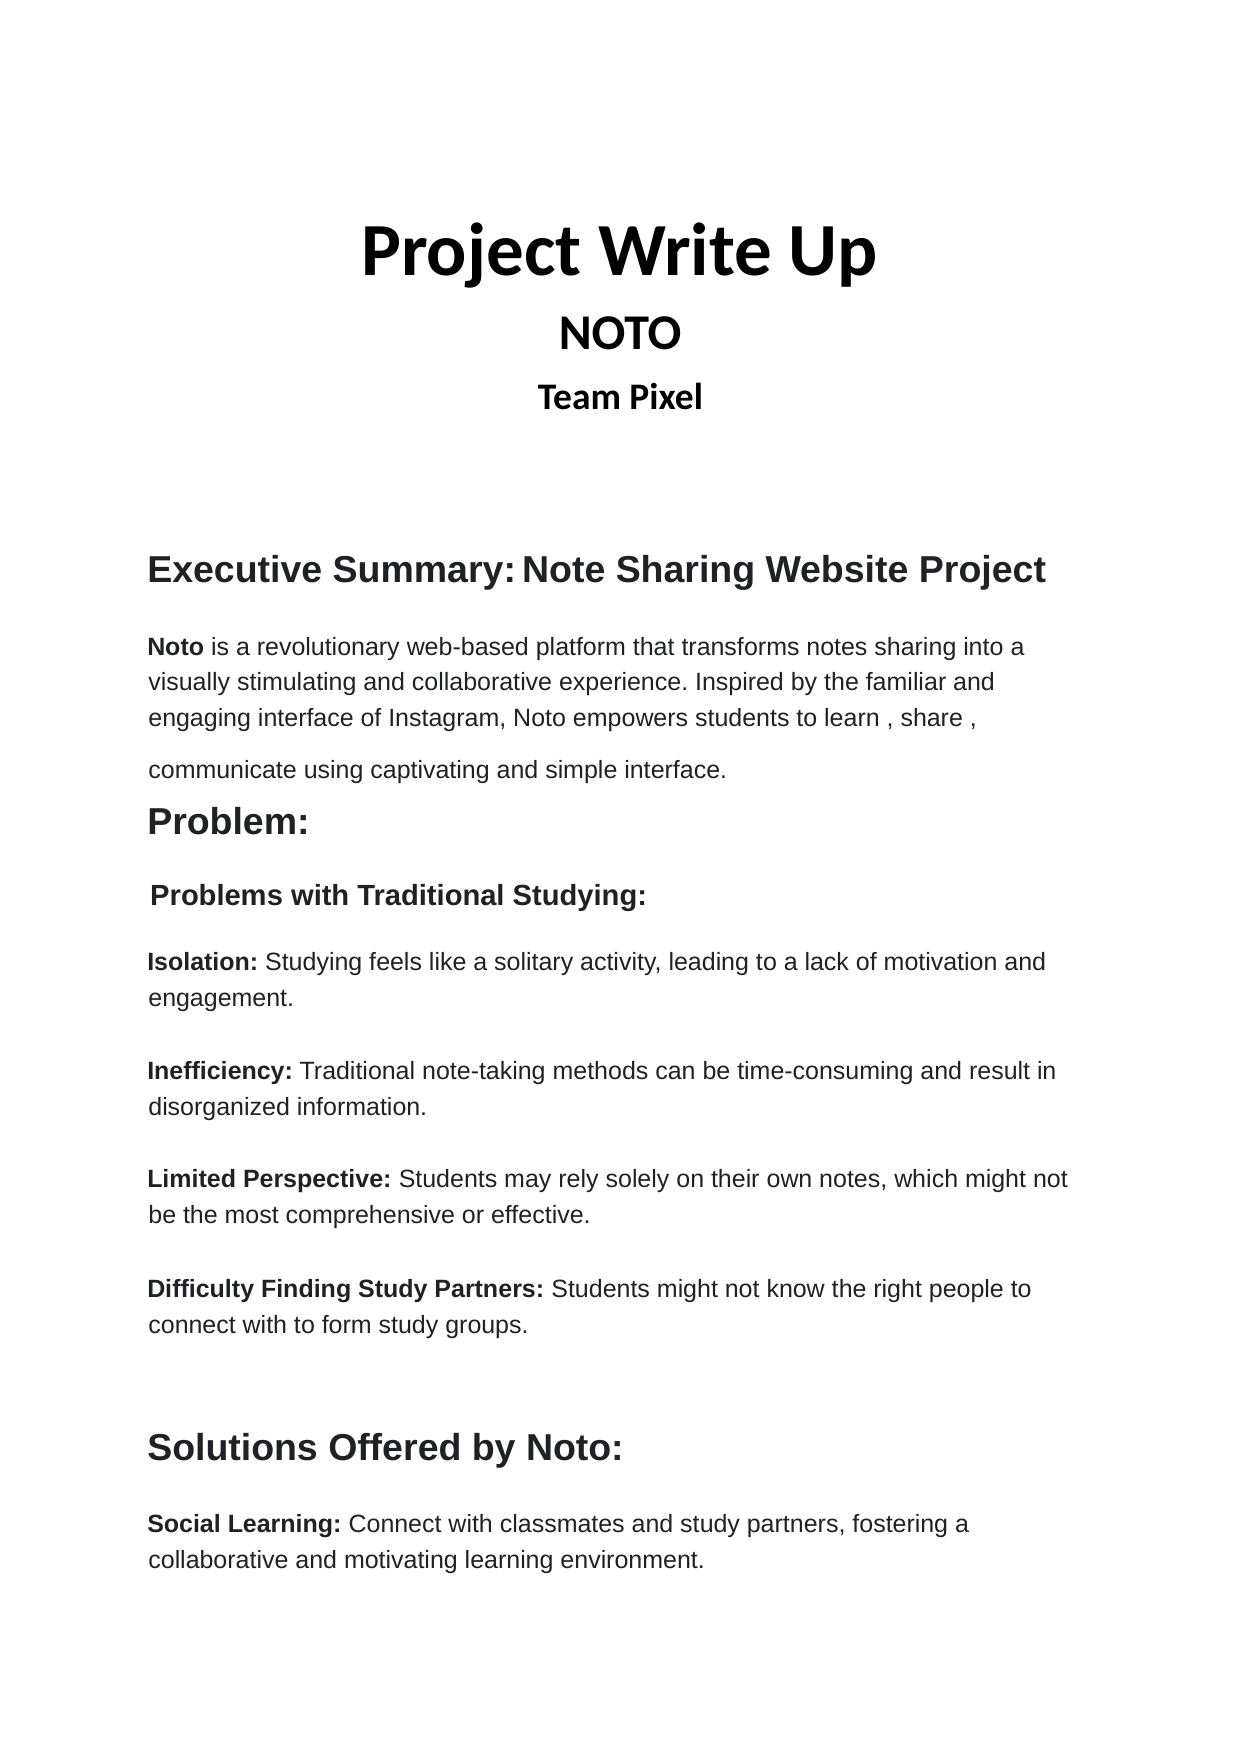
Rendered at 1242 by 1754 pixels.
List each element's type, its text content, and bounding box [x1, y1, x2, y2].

text Limited Perspective: Students may rely solely on their own notes, which might not be the most comprehensive or effective. [147, 1164, 1082, 1229]
text NOTO [148, 301, 1091, 362]
text Solutions Offered by Noto: [147, 1425, 1127, 1468]
text Difficulty Finding Study Partners: Students might not know the right people to connect with to form study groups. [147, 1274, 1082, 1339]
text Problem: [147, 799, 1127, 842]
text Project Write Up [148, 202, 1091, 294]
text Noto is a revolutionary web-based platform that transforms notes sharing into a visually stimulating and collaborative experience. Inspired by the familiar and engaging interface of Instagram, Noto empowers students to learn , share , communicate using captivating and simple interface. [147, 631, 1082, 786]
text Isolation: Studying feels like a solitary activity, leading to a lack of motivation and engagement. [147, 947, 1082, 1012]
text Executive Summary: Note Sharing Website Project [147, 547, 1127, 590]
text Problems with Traditional Studying: [150, 877, 1127, 911]
text Social Learning: Connect with classmates and study partners, fostering a collaborative and motivating learning environment. [147, 1509, 1082, 1574]
text Inefficiency: Traditional note-taking methods can be time-consuming and result in disorganized information. [147, 1056, 1082, 1121]
text Team Pixel [148, 373, 1092, 419]
